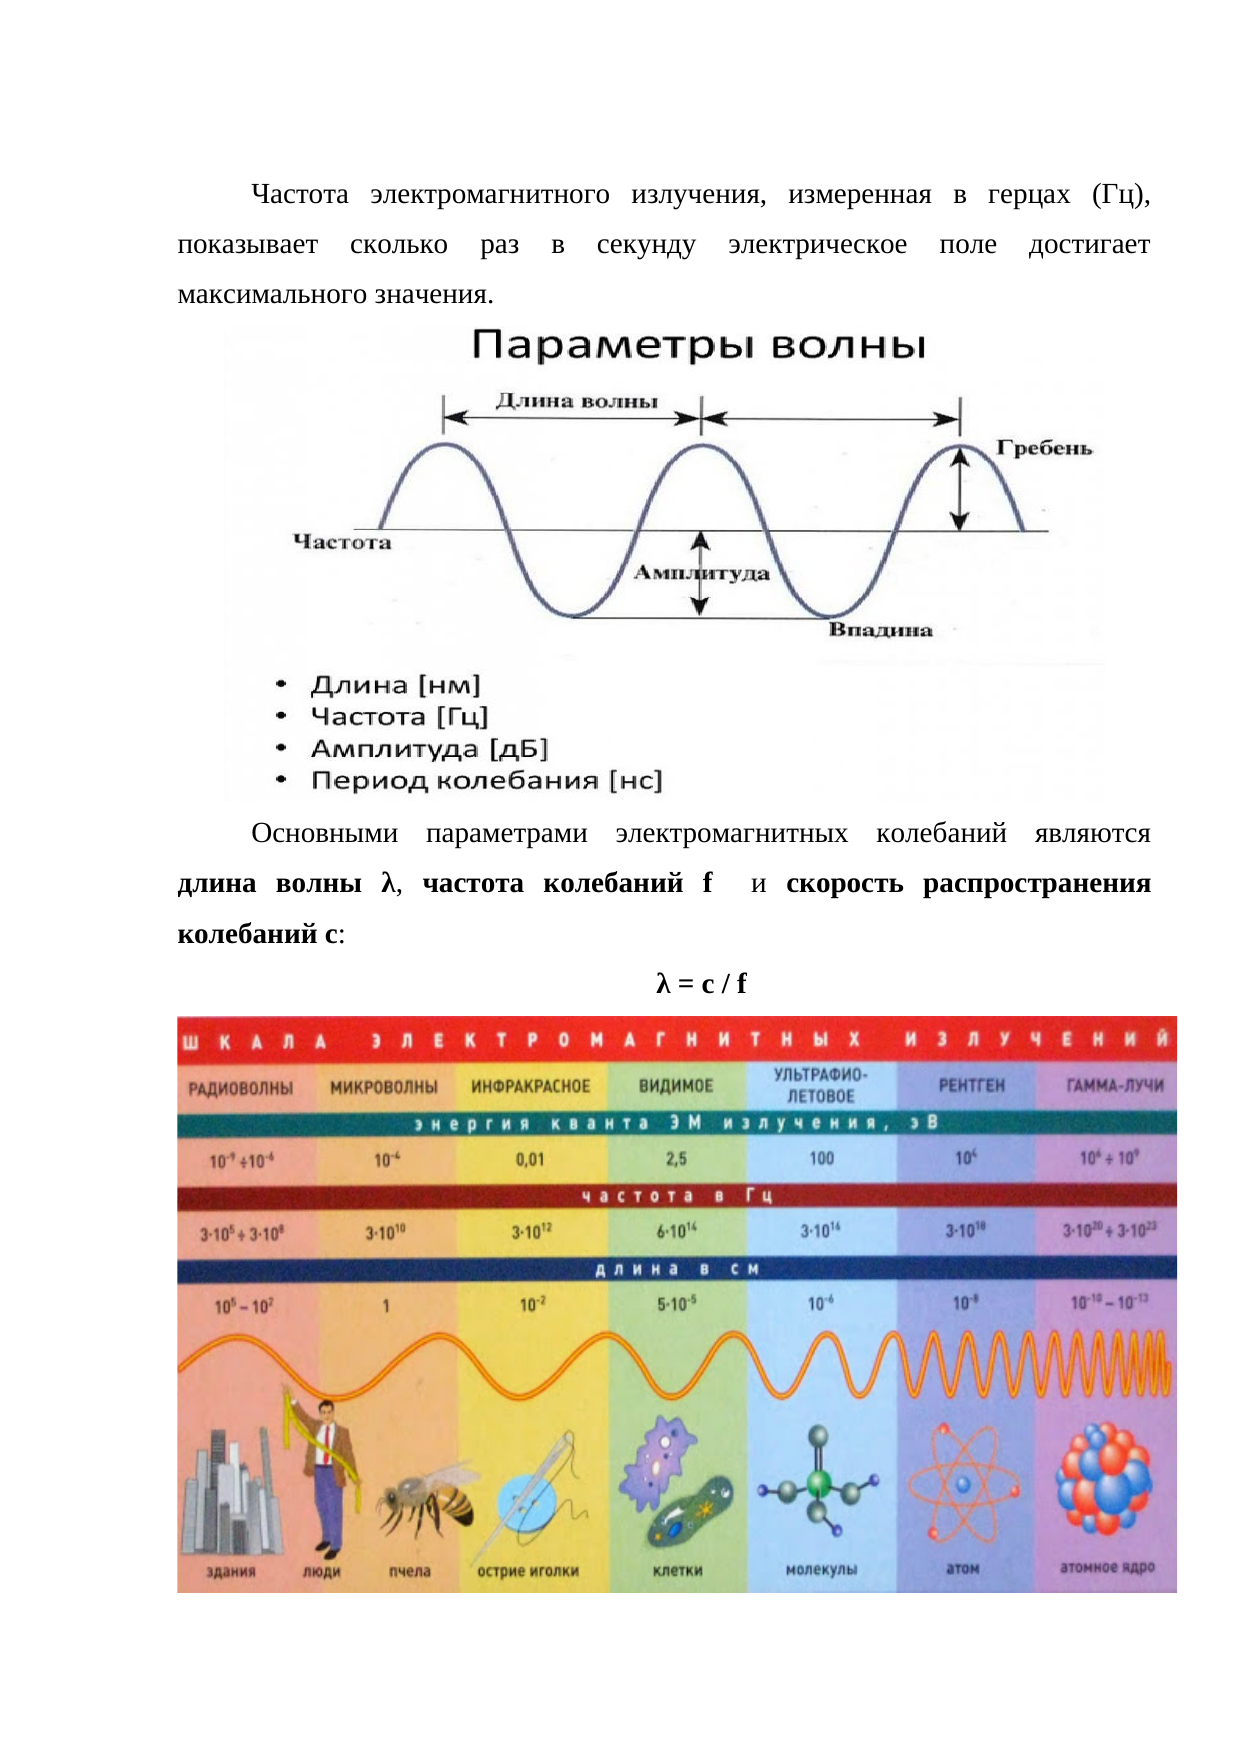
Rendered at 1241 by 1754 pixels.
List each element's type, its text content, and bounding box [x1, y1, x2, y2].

picture [177, 1016, 1178, 1593]
picture [223, 326, 1105, 802]
text λ = с / f [177, 966, 1152, 999]
text Частота электромагнитного излучения, измеренная в герцах (Гц), показывает сколько раз в секунду электрическое поле достигает максимального значения. [177, 176, 1152, 310]
text Основными параметрами электромагнитных колебаний являются длина волны λ, частота колебаний f и скорость распространения колебаний с: [177, 815, 1152, 949]
